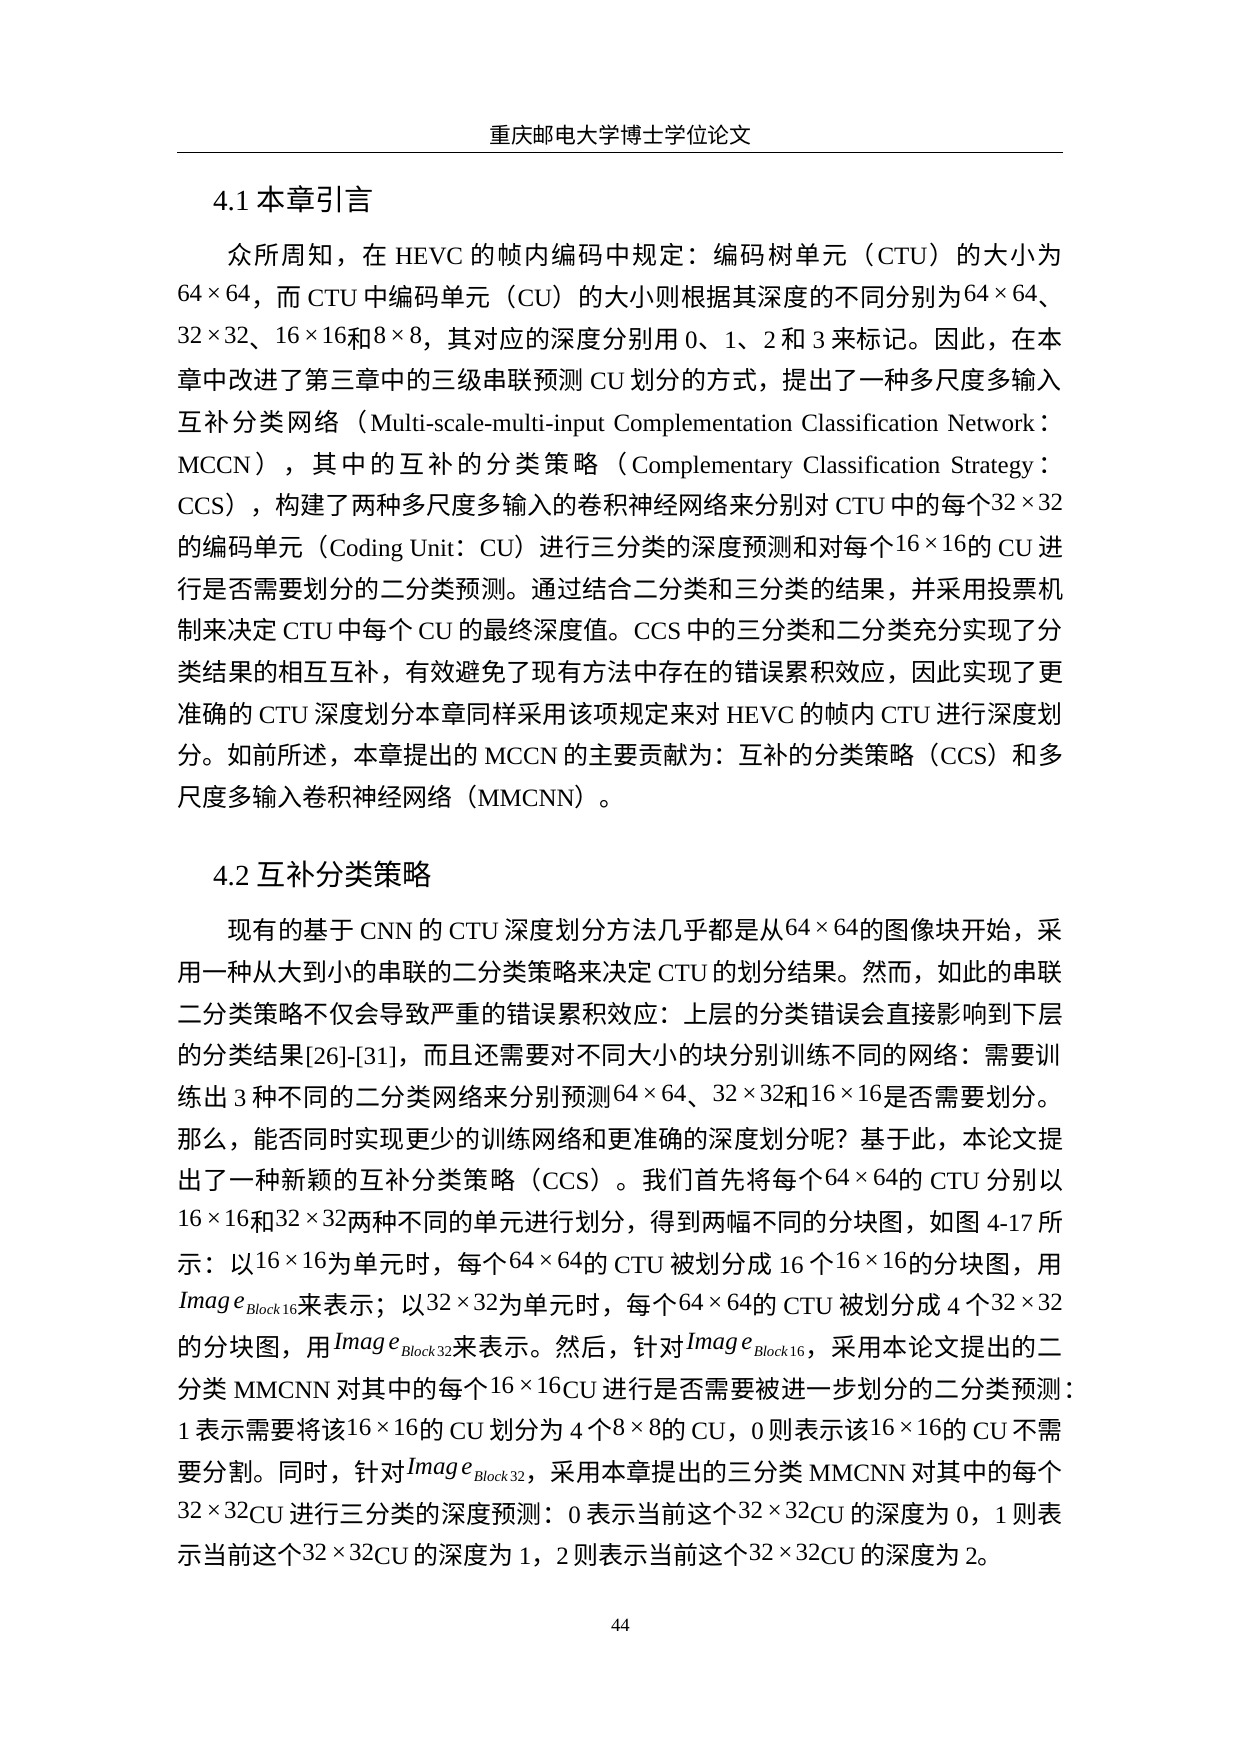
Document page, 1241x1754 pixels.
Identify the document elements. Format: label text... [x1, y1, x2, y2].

subtitle 本章引言 [192, 177, 1063, 219]
text 众所周知，在HEVC的帧内编码中规定：编码树单元（CTU）的大小为，而CTU中编码单元（CU）的大小则根据其深度的不同分别为、、和，其对应的深度分别用0、1、2和3来标记。因此，在本章中改进了第三章中的三级串联预测CU划分的方式，提出了一种多尺度多输入互补分类网络（Multi-scale-multi-input Complementation Classification Network：MCCN），其中的互补的分类策略（Complementary Classification Strategy：CCS），构建了两种多尺度多输入的卷积神经网络来分别对CTU中的每个的编码单元（Coding Unit：CU）进行三分类的深度预测和对每个的CU进行是否需要划分的二分类预测。通过结合二分类和三分类的结果，并采用投票机制来决定CTU中每个CU的最终深度值。CCS中的三分类和二分类充分实现了分类结果的相互互补，有效避免了现有方法中存在的错误累积效应，因此实现了更准确的CTU深度划分本章同样采用该项规定来对HEVC的帧内CTU进行深度划分。如前所述，本章提出的MCCN的主要贡献为：互补的分类策略（CCS）和多尺度多输入卷积神经网络（MMCNN）。 [177, 231, 1063, 815]
subtitle 互补分类策略 [192, 852, 1063, 894]
